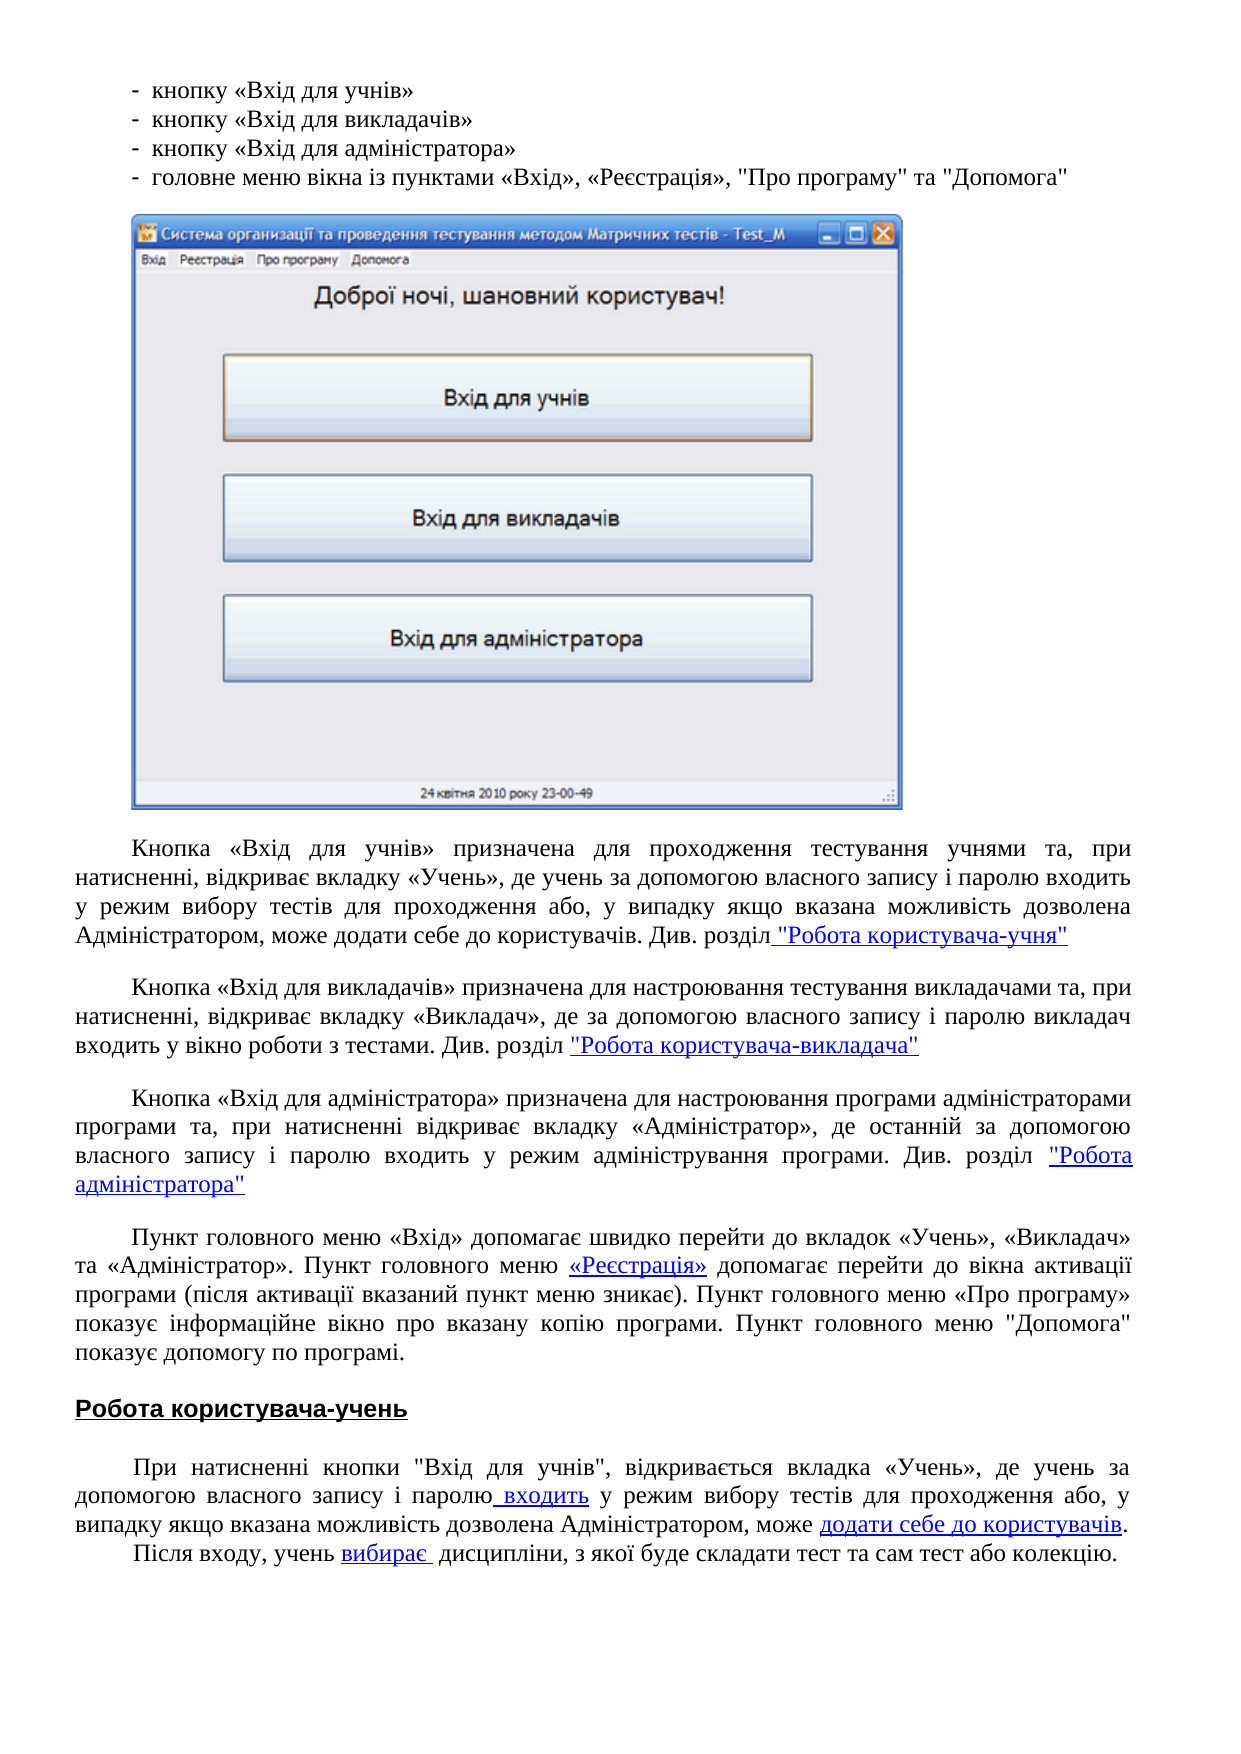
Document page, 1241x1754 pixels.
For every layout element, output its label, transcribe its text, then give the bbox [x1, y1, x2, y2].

text Кнопка «Вхід для адміністратора» призначена для настроювання програми адміністраторами програми та, при натисненні відкриває вкладку «Адміністратор», де останній за допомогою власного запису і паролю входить у режим адміністрування програми. Див. розділ "Робота адміністратора" [75, 1083, 1132, 1198]
text - головне меню вікна із пунктами «Вхід», «Реєстрація», "Про програму" та "Допомога" [131, 162, 1132, 190]
text - кнопку «Вхід для викладачів» [131, 104, 1132, 133]
text Кнопка «Вхід для учнів» призначена для проходження тестування учнями та, при натисненні, відкриває вкладку «Учень», де учень за допомогою власного запису і паролю входить у режим вибору тестів для проходження або, у випадку якщо вказана можливість дозволена Адміністратором, може додати себе до користувачів. Див. розділ "Робота користувача-учня" [75, 833, 1132, 948]
text Кнопка «Вхід для викладачів» призначена для настроювання тестування викладачами та, при натисненні, відкриває вкладку «Викладач», де за допомогою власного запису і паролю викладач входить у вікно роботи з тестами. Див. розділ "Робота користувача-викладача" [75, 972, 1132, 1059]
text При натисненні кнопки "Вхід для учнів", відкривається вкладка «Учень», де учень за допомогою власного запису і паролю входить у режим вибору тестів для проходження або, у випадку якщо вказана можливість дозволена Адміністратором, може додати себе до користувачів. [75, 1452, 1131, 1538]
text - кнопку «Вхід для адміністратора» [131, 133, 1132, 162]
subtitle Робота користувача-учень [75, 1394, 1165, 1423]
text Після входу, учень вибирає дисципліни, з якої буде складати тест та сам тест або колекцію. [75, 1538, 1131, 1567]
text Пункт головного меню «Вхід» допомагає швидко перейти до вкладок «Учень», «Викладач» та «Адміністратор». Пункт головного меню «Реєстрація» допомагає перейти до вікна активації програми (після активації вказаний пункт меню зникає). Пункт головного меню «Про програму» показує інформаційне вікно про вказану копію програми. Пункт головного меню "Допомога" показує допомогу по програмі. [75, 1222, 1132, 1365]
picture [131, 214, 903, 810]
text - кнопку «Вхід для учнів» [131, 75, 1132, 104]
